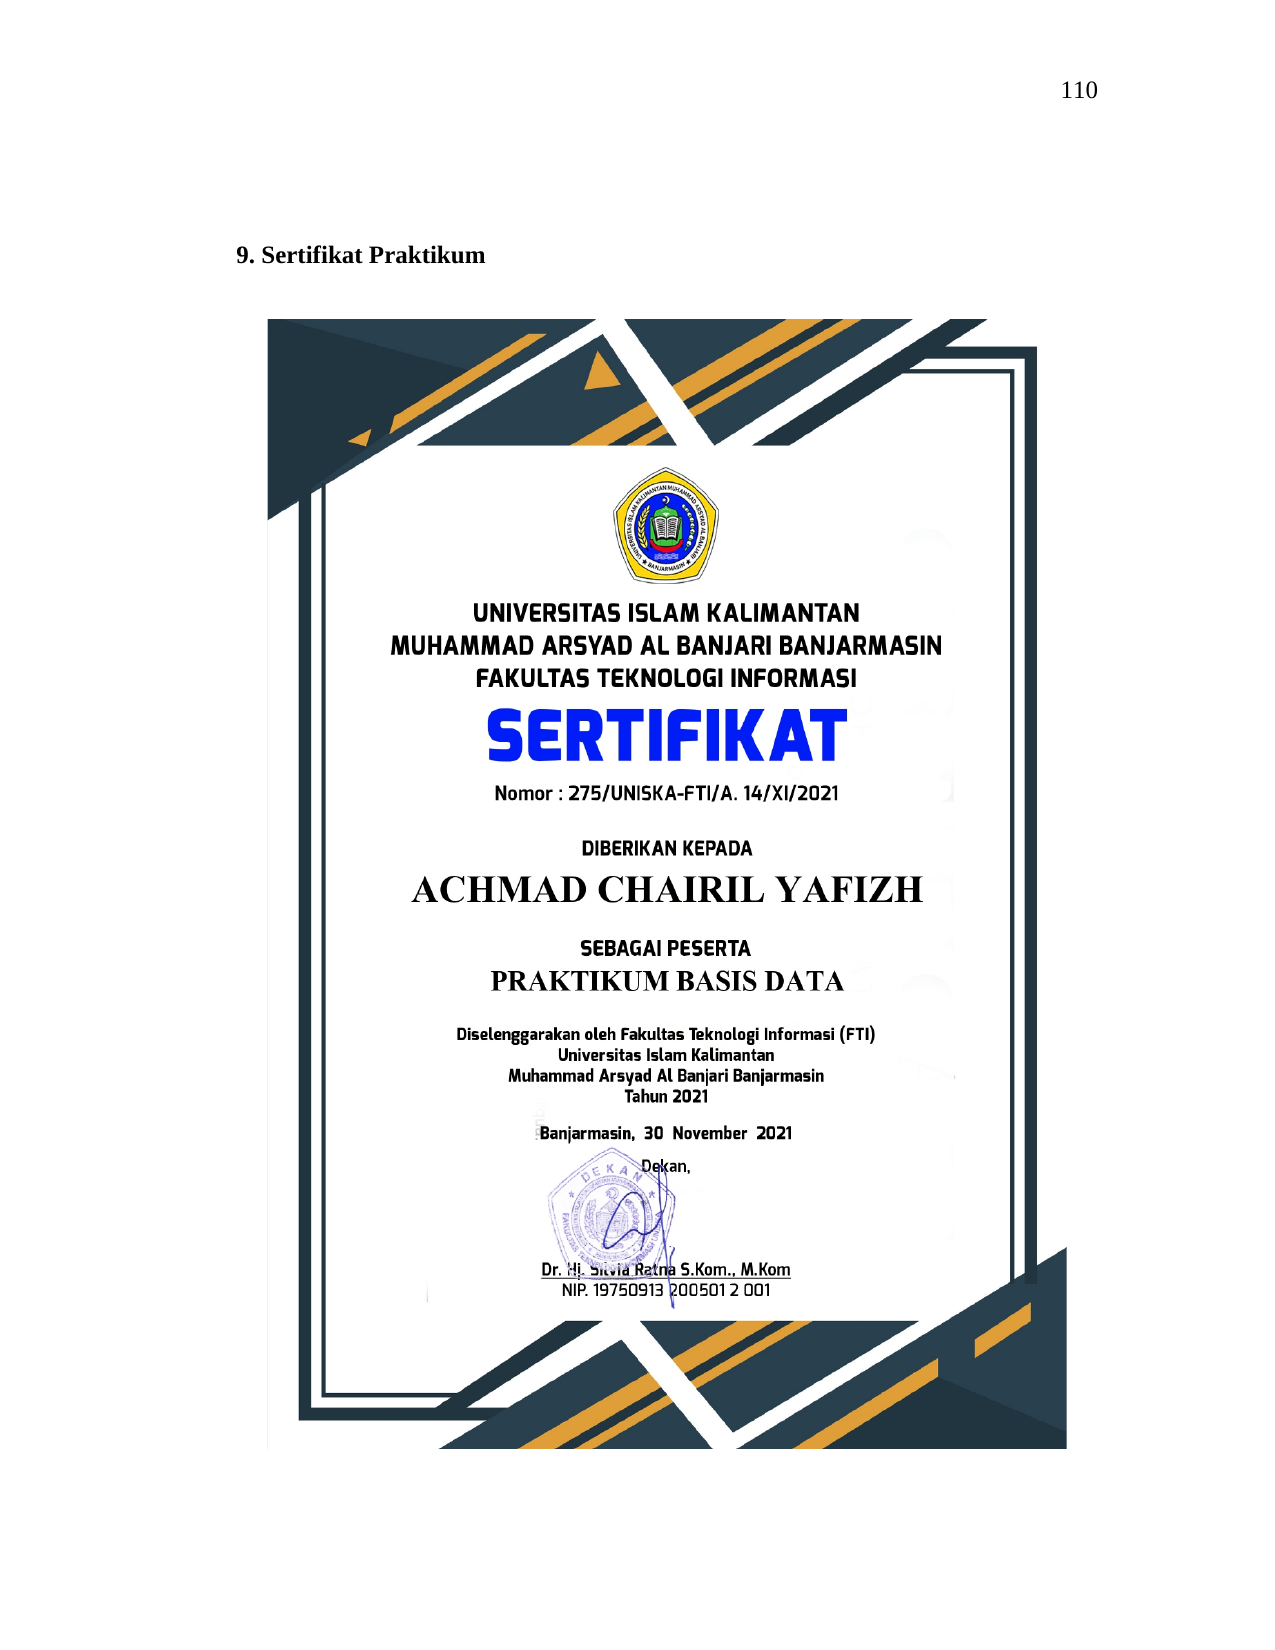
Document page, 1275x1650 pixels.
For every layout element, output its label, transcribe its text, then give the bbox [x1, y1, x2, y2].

picture [267, 319, 1067, 1449]
subtitle 9. Sertifikat Praktikum [236, 240, 1098, 269]
